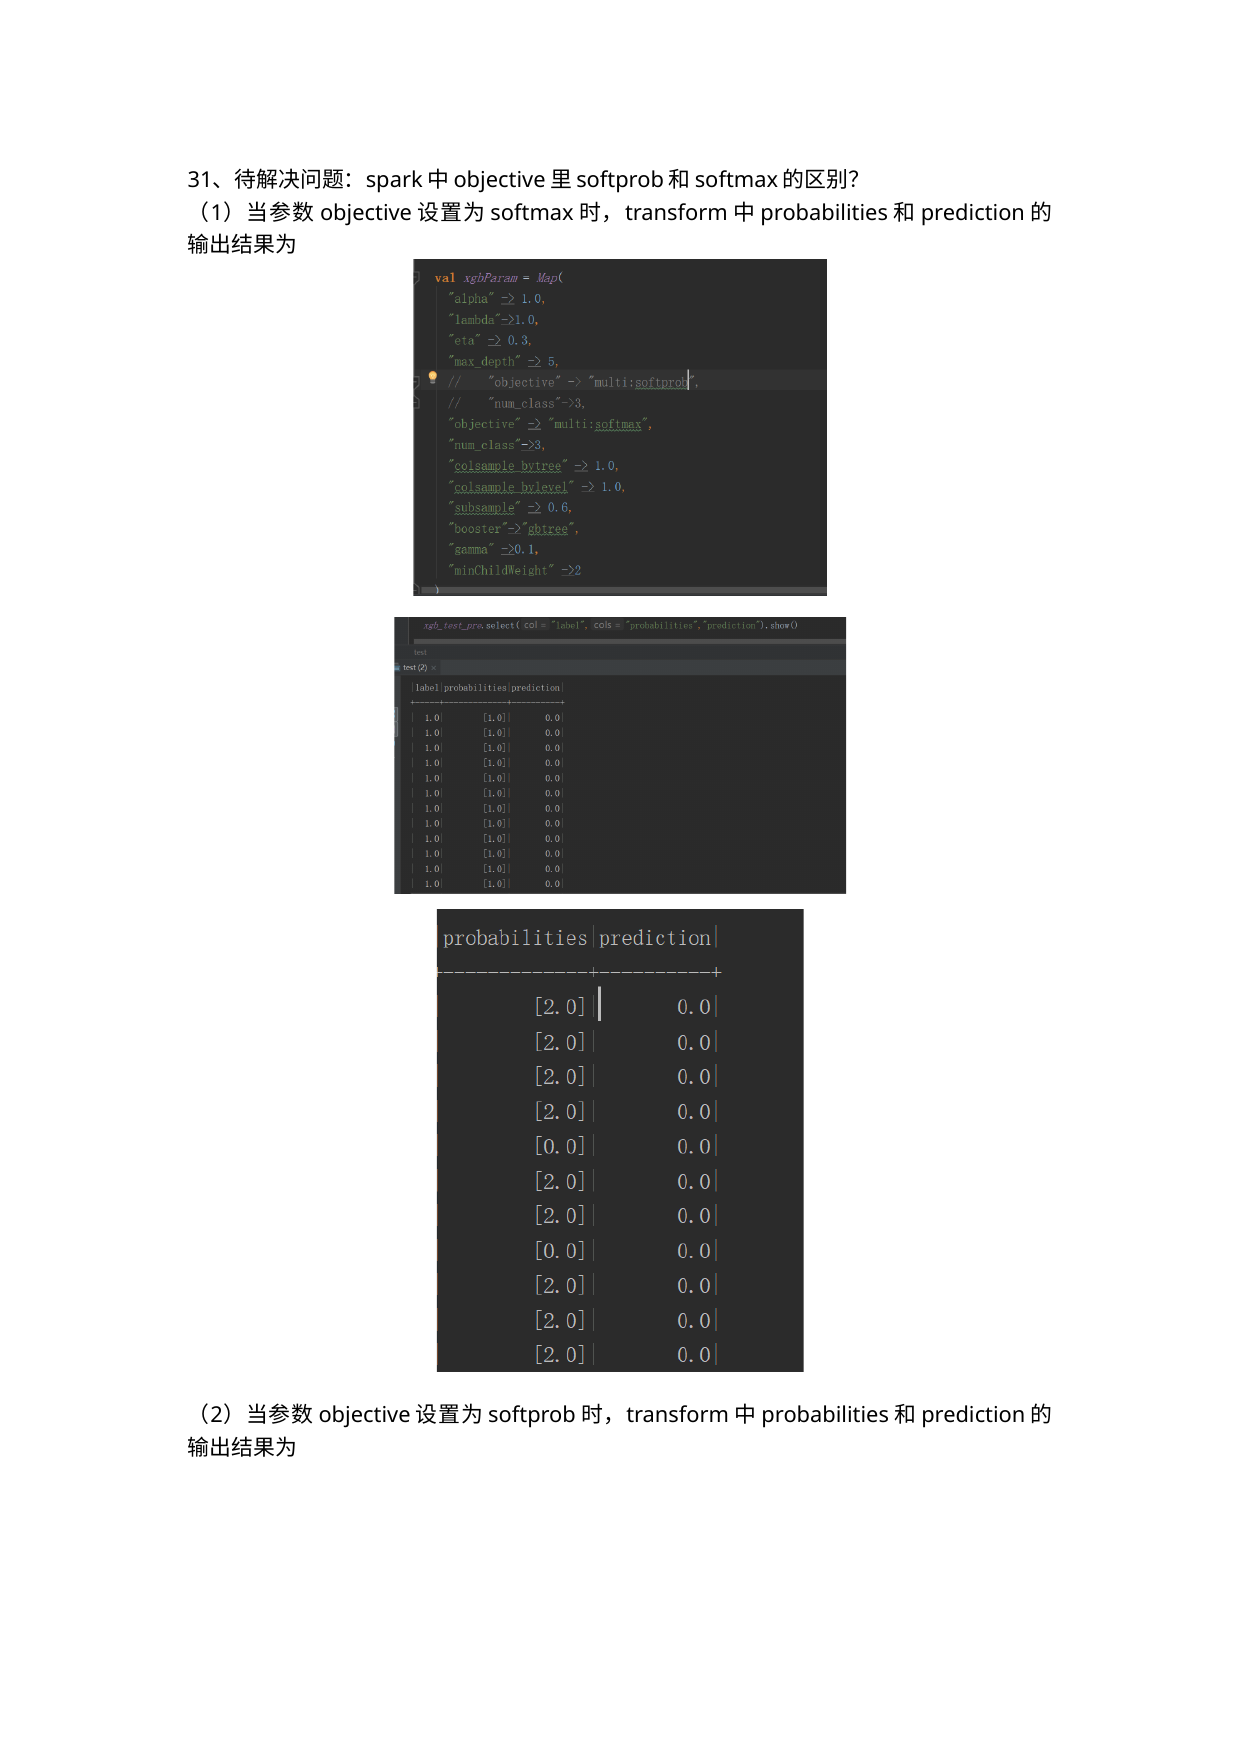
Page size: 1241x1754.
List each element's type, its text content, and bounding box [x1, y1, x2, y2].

text （2）当参数objective设置为softprob时，transform中probabilities和prediction的输出结果为 [187, 1397, 1053, 1462]
picture [413, 259, 827, 596]
text 31、待解决问题：spark中objective里softprob和softmax的区别？ [187, 162, 1053, 194]
picture [394, 617, 847, 894]
text （1）当参数objective设置为softmax时，transform中probabilities和prediction的输出结果为 [187, 194, 1053, 259]
picture [436, 909, 804, 1372]
